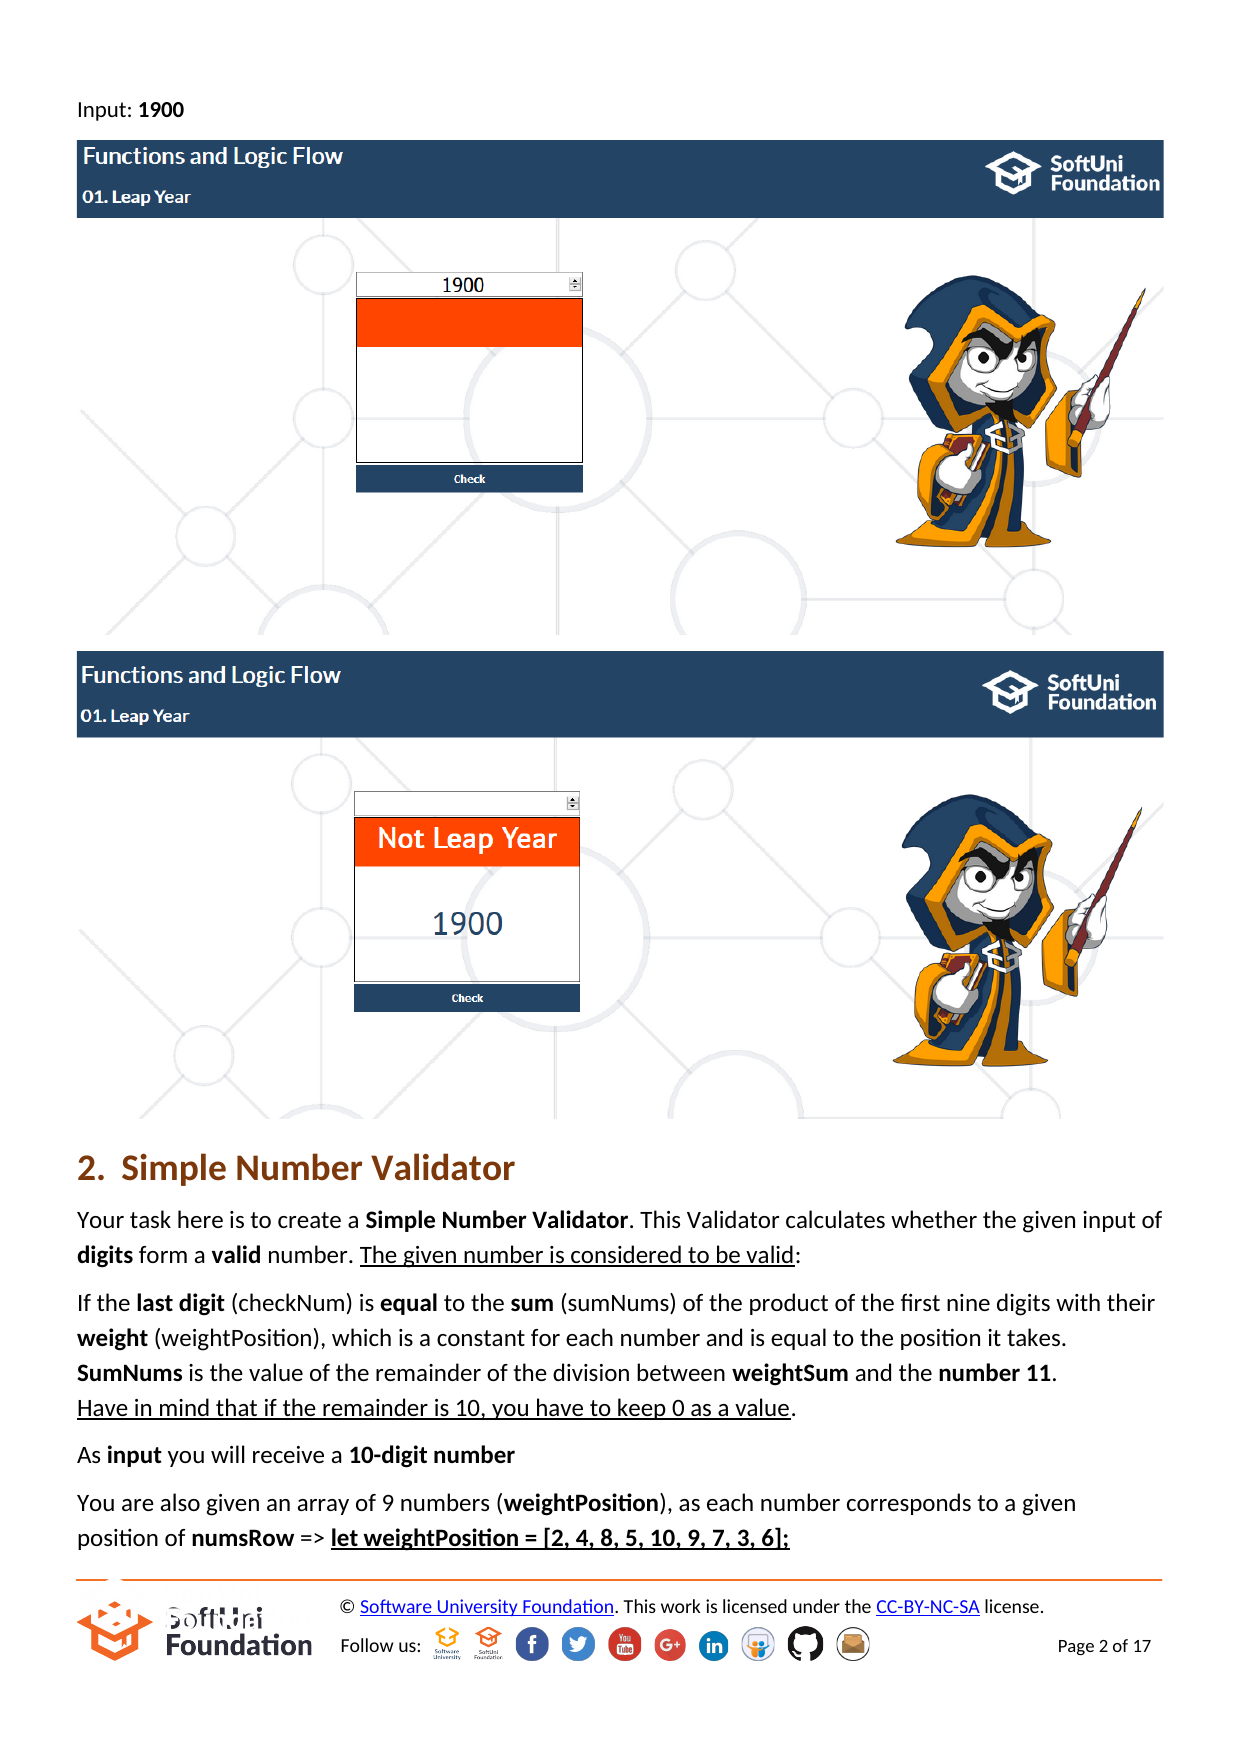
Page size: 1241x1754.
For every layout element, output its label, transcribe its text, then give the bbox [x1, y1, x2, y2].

picture [608, 1627, 642, 1661]
text As input you will receive a 10-digit number [77, 1439, 1163, 1470]
text You are also given an array of 9 numbers (weightPosition), as each number corresponds to a given position of numsRow => let weightPosition = [2, 4, 8, 5, 10, 9, 7, 3, 6]; [77, 1487, 1163, 1552]
text Input: 1900 [77, 95, 1163, 123]
picture [741, 1627, 775, 1661]
subtitle Simple Number Validator [77, 1143, 1163, 1189]
picture [562, 1627, 595, 1661]
picture [836, 1627, 870, 1661]
text Your task here is to create a Simple Number Validator. This Validator calculates whether the given input of digits form a valid number. The given number is considered to be valid: [77, 1204, 1163, 1270]
picture [474, 1627, 503, 1661]
picture [76, 140, 1164, 635]
picture [787, 1626, 824, 1661]
picture [699, 1631, 708, 1640]
picture [433, 1627, 461, 1661]
text If the last digit (checkNum) is equal to the sum (sumNums) of the product of the first nine digits with their weight (weightPosition), which is a constant for each number and is equal to the position it takes. SumNums is the value of the remainder of the division between weightSum and the number 11. Have in mind that if the remainder is 10, you have to keep 0 as a value. [77, 1287, 1163, 1422]
picture [76, 651, 1164, 1119]
picture [720, 1631, 729, 1640]
picture [713, 1643, 722, 1652]
picture [720, 1652, 729, 1661]
picture [654, 1629, 686, 1661]
picture [76, 1577, 312, 1661]
picture [699, 1652, 708, 1661]
picture [515, 1627, 549, 1661]
